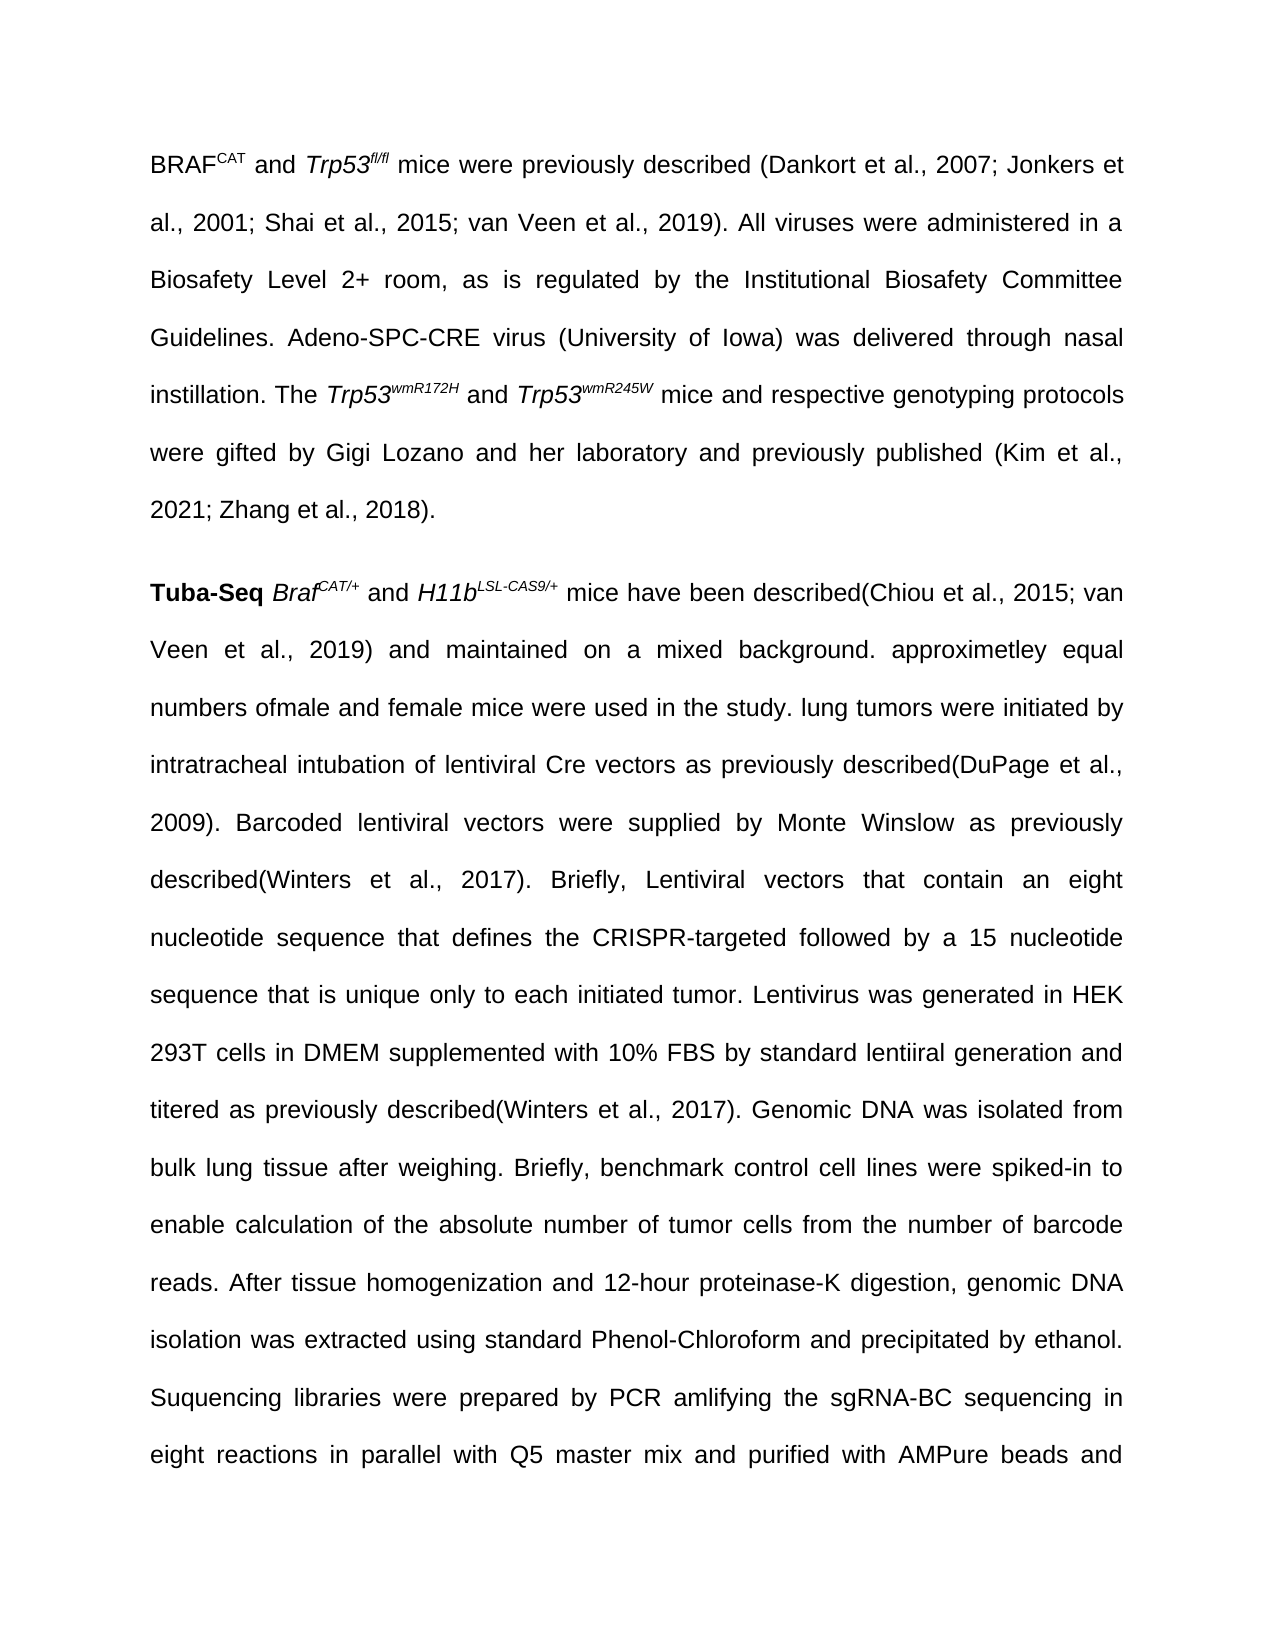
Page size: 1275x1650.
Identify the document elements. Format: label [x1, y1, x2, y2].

text [150, 150, 1125, 524]
text [150, 577, 1125, 1469]
